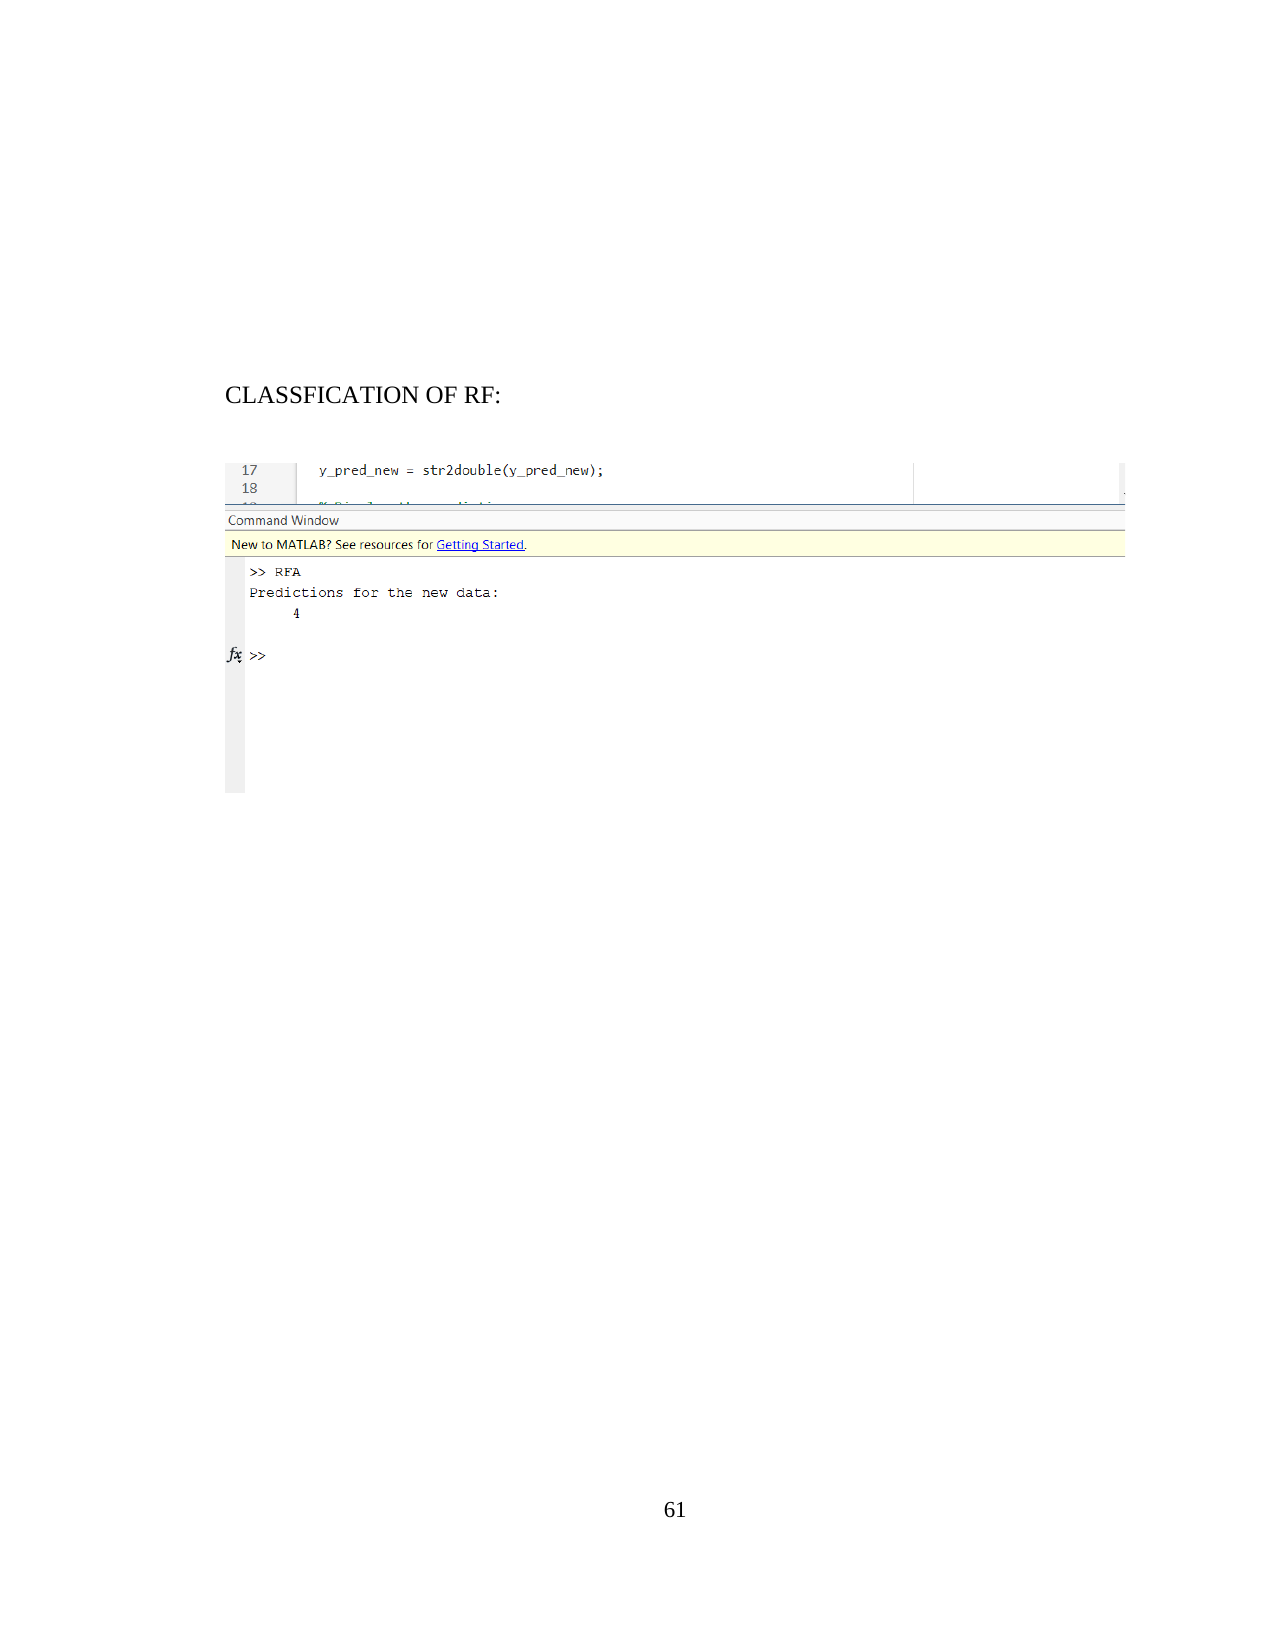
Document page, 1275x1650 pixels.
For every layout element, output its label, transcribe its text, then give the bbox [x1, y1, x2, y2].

text CLASSFICATION OF RF: [225, 380, 1066, 409]
picture [225, 463, 1125, 793]
